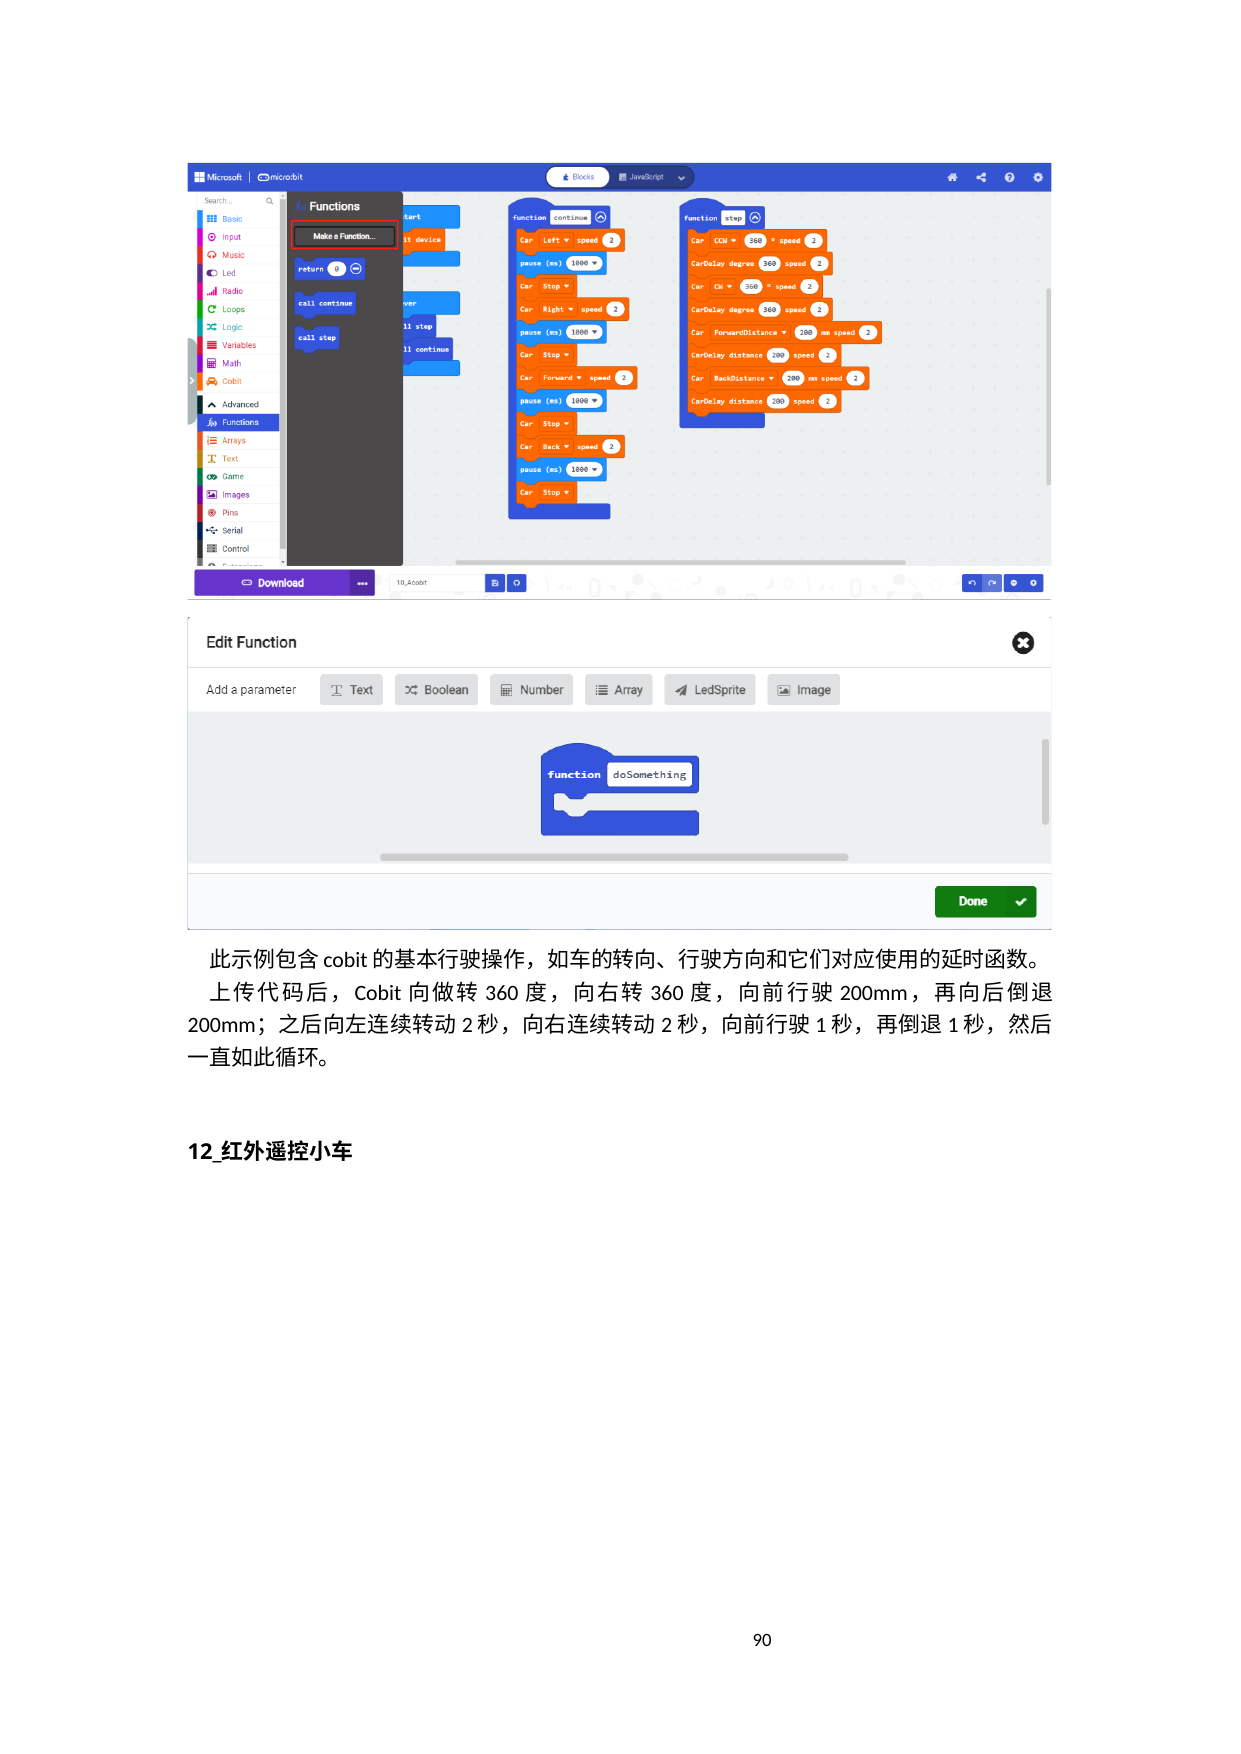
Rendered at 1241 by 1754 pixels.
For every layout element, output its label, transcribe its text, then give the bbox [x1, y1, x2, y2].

text 此示例包含cobit的基本行驶操作，如车的转向、行驶方向和它们对应使用的延时函数。 [187, 942, 1053, 974]
text 上传代码后，Cobit向做转360度，向右转360度，向前行驶200mm，再向后倒退200mm；之后向左连续转动2秒，向右连续转动2秒，向前行驶1秒，再倒退1秒，然后一直如此循环。 [187, 974, 1053, 1072]
picture [187, 162, 1052, 600]
subtitle 12_红外遥控小车 [187, 1134, 1053, 1166]
picture [187, 617, 1052, 930]
